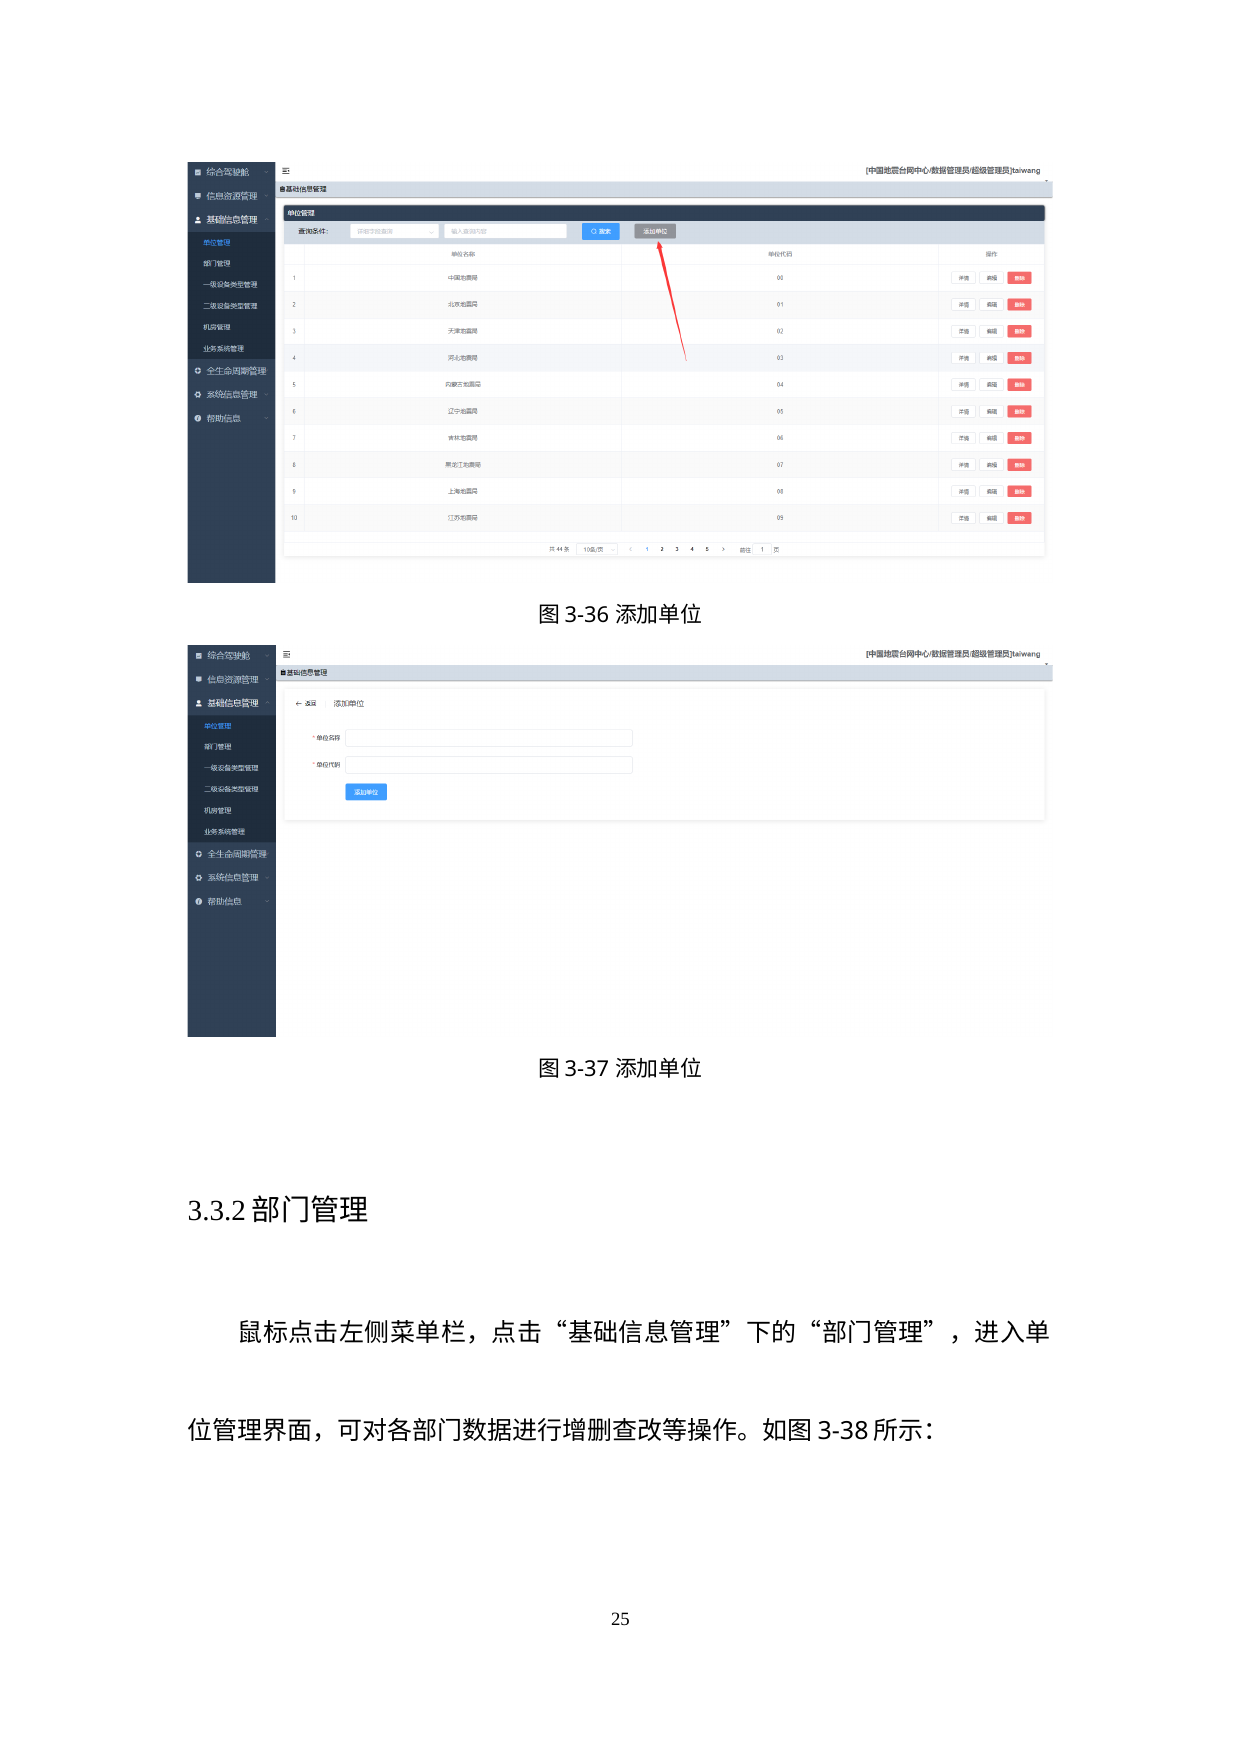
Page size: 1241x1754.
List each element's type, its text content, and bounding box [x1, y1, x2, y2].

text 图3-37 添加单位 [187, 1051, 1053, 1083]
subtitle 3.3.2部门管理 [187, 1176, 1053, 1241]
picture [187, 645, 1053, 1037]
text 鼠标点击左侧菜单栏，点击“基础信息管理”下的“部门管理”，进入单位管理界面，可对各部门数据进行增删查改等操作。如图3-38所示： [187, 1298, 1053, 1461]
text 图3-36 添加单位 [187, 597, 1053, 629]
picture [187, 162, 1053, 583]
